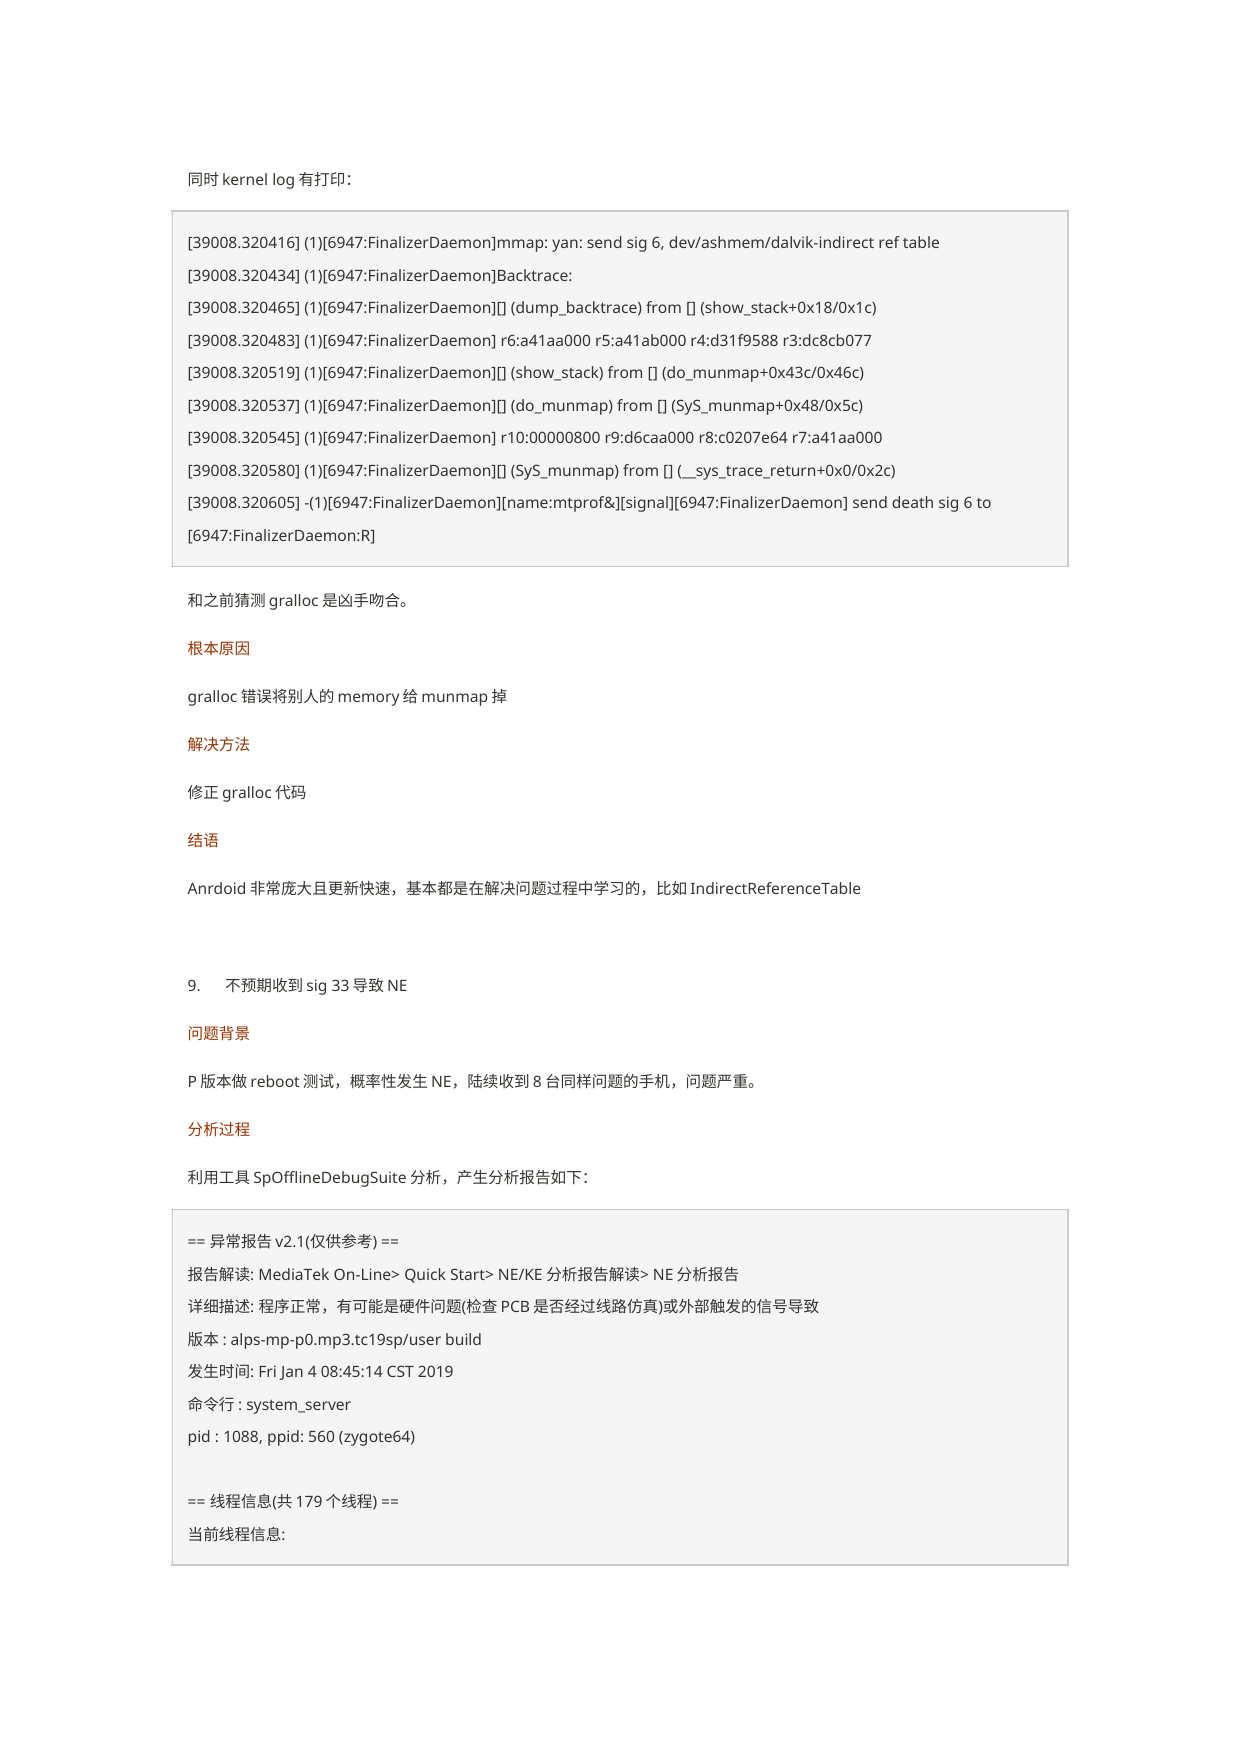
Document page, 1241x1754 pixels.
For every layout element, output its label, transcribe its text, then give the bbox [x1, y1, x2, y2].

text Anrdoid非常庞大且更新快速，基本都是在解决问题过程中学习的，比如IndirectReferenceTable [187, 872, 1053, 904]
text 利用工具SpOfflineDebugSuite分析，产生分析报告如下： [187, 1161, 1053, 1193]
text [173, 1210, 1067, 1564]
text 同时kernel log有打印： [187, 162, 1053, 194]
text 问题背景 [187, 1016, 1053, 1049]
text 和之前猜测gralloc是凶手吻合。 [187, 583, 1053, 616]
text [39008.320416] (1)[6947:FinalizerDaemon]mmap: yan: send sig 6, dev/ashmem/dalvik-indirect ref table [39008.320434] (1)[6947:FinalizerDaemon]Backtrace: [39008.320465] (1)[6947:FinalizerDaemon][] (dump_backtrace) from [] (show_stack+0x18/0x1c) [39008.320483] (1)[6947:FinalizerDaemon] r6:a41aa000 r5:a41ab000 r4:d31f9588 r3:dc8cb077 [39008.320519] (1)[6947:FinalizerDaemon][] (show_stack) from [] (do_munmap+0x43c/0x46c) [39008.320537] (1)[6947:FinalizerDaemon][] (do_munmap) from [] (SyS_munmap+0x48/0x5c) [39008.320545] (1)[6947:FinalizerDaemon] r10:00000800 r9:d6caa000 r8:c0207e64 r7:a41aa000 [39008.320580] (1)[6947:FinalizerDaemon][] (SyS_munmap) from [] (__sys_trace_return+0x0/0x2c) [39008.320605] -(1)[6947:FinalizerDaemon][name:mtprof&][signal][6947:FinalizerDaemon] send death sig 6 to [6947:FinalizerDaemon:R] [173, 212, 1067, 566]
text 分析过程 [187, 1112, 1053, 1145]
text gralloc错误将别人的memory给munmap掉 [187, 679, 1053, 712]
text 结语 [187, 824, 1053, 856]
text 根本原因 [187, 631, 1053, 664]
text 修正gralloc代码 [187, 776, 1053, 808]
text P版本做reboot测试，概率性发生NE，陆续收到8台同样问题的手机，问题严重。 [187, 1064, 1053, 1097]
text 解决方法 [187, 727, 1053, 760]
subtitle 不预期收到sig 33导致NE [187, 968, 1053, 1001]
